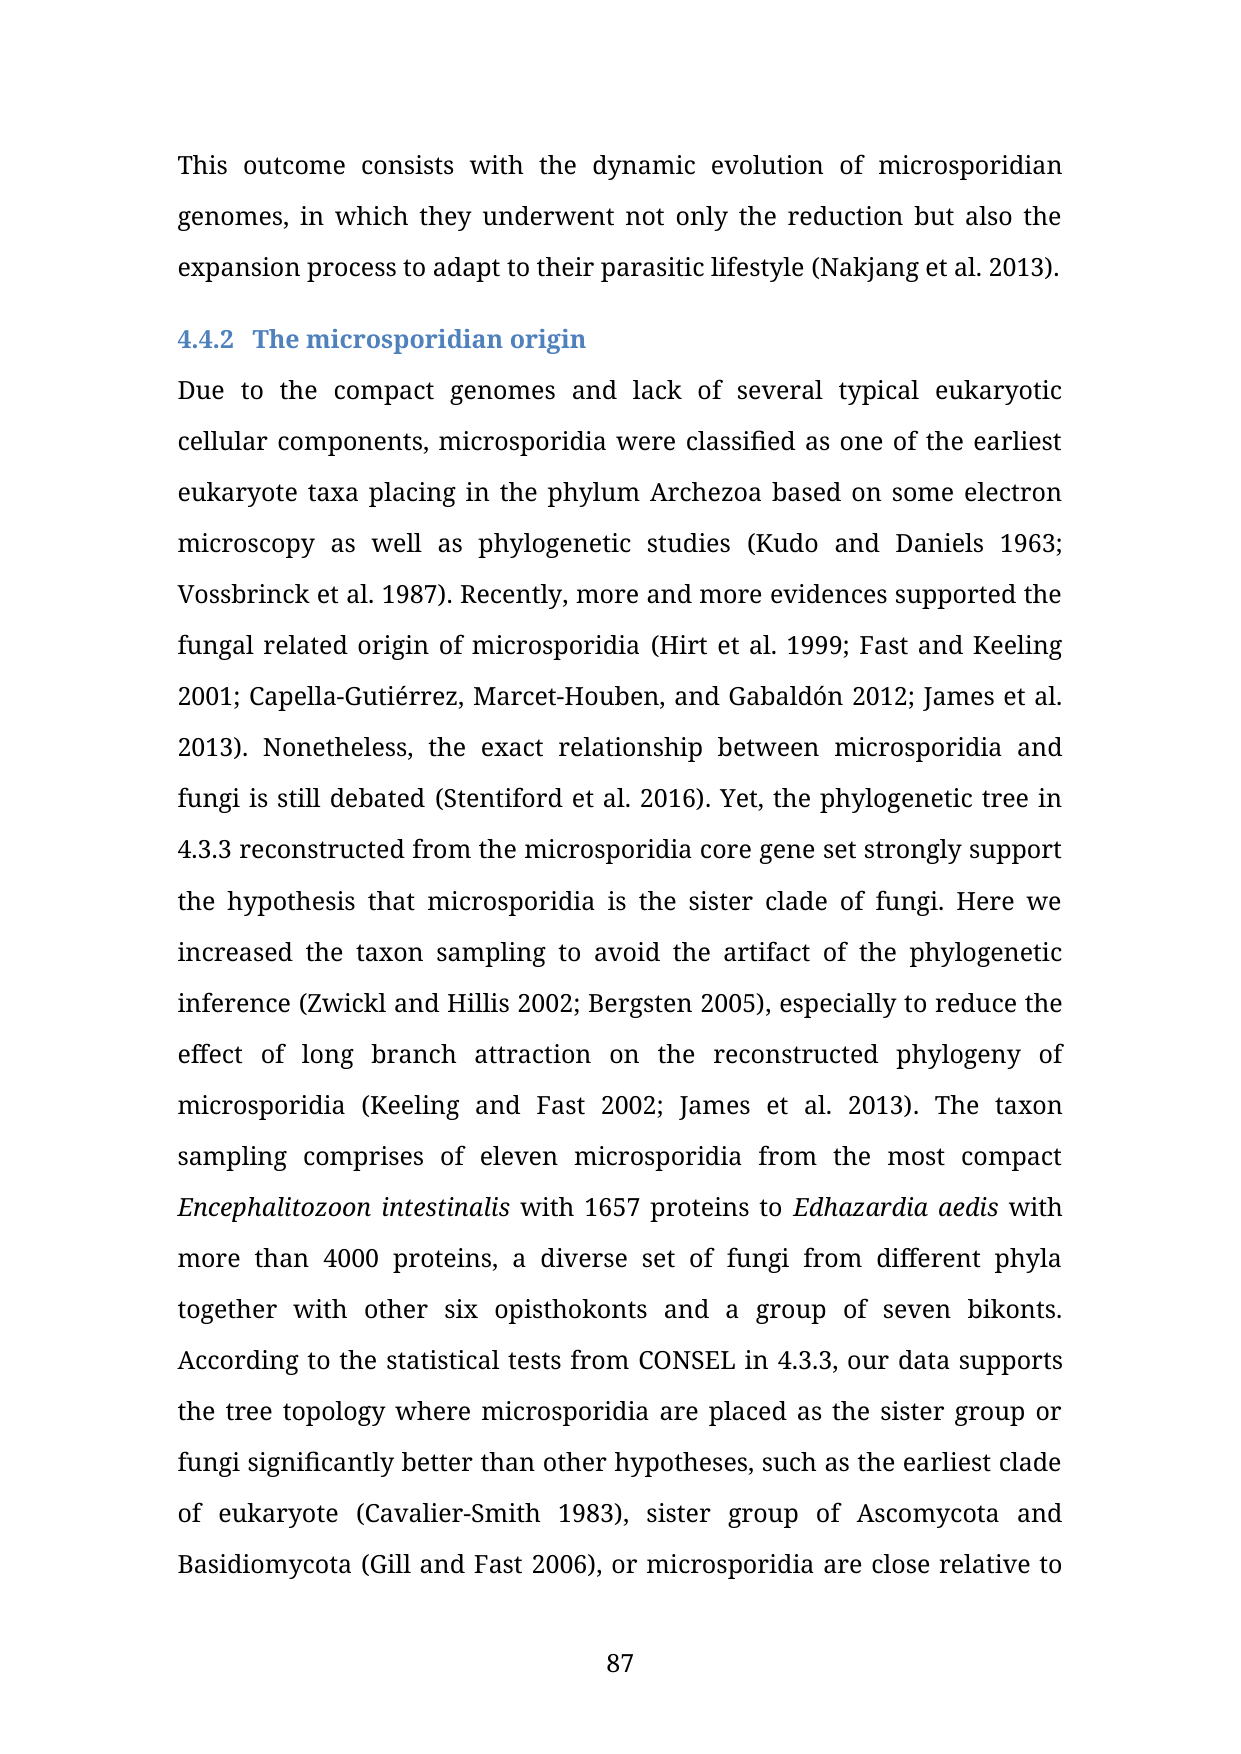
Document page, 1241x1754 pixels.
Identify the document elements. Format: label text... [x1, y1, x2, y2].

subtitle The microsporidian origin [177, 322, 1063, 356]
text This outcome consists with the dynamic evolution of microsporidian genomes, in which they underwent not only the reduction but also the expansion process to adapt to their parasitic lifestyle (Nakjang et al. 2013). [177, 148, 1063, 284]
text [177, 373, 1063, 1581]
